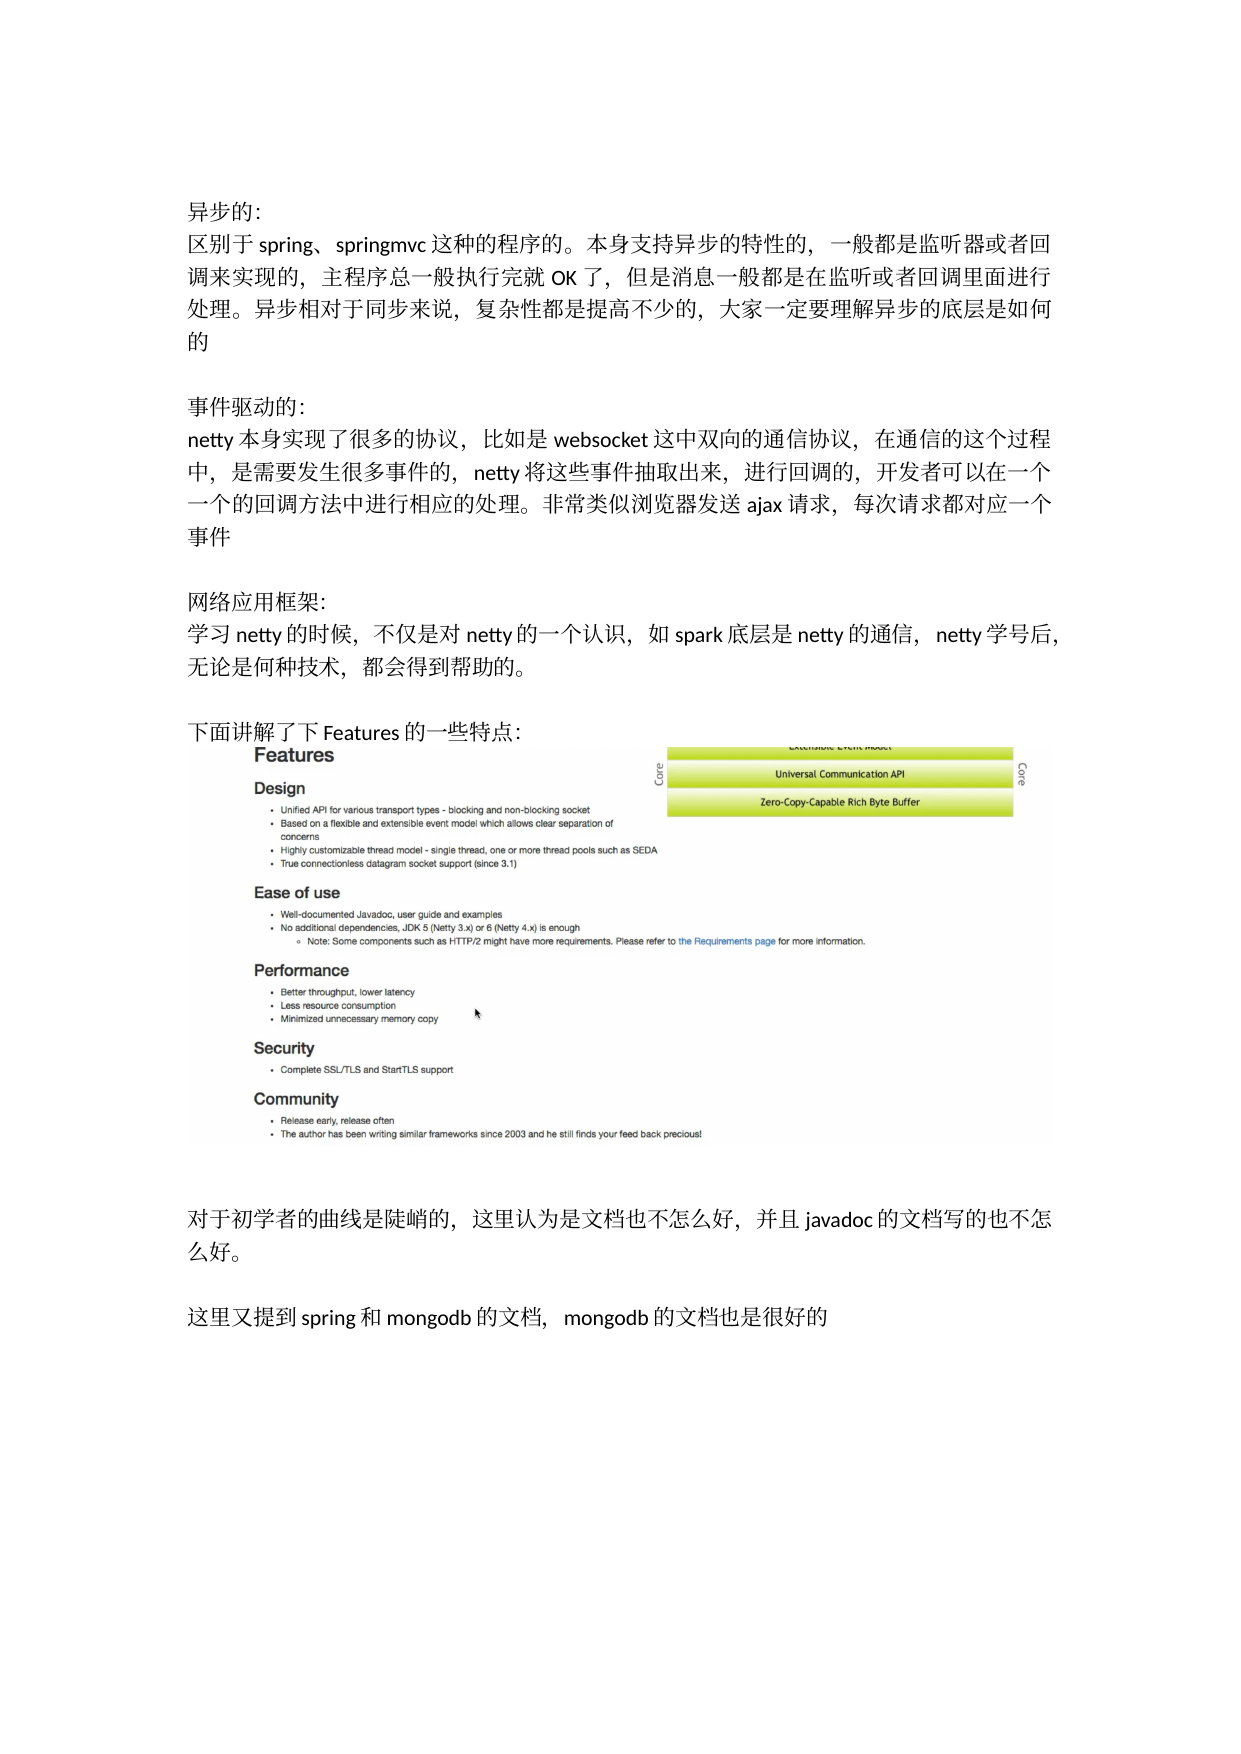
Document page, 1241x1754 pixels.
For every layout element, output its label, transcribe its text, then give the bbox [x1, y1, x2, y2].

text 网络应用框架： [187, 584, 1053, 617]
text 学习netty的时候，不仅是对netty的一个认识，如spark底层是netty的通信，netty学号后，无论是何种技术，都会得到帮助的。 [187, 617, 1053, 682]
text netty本身实现了很多的协议，比如是websocket这中双向的通信协议，在通信的这个过程中，是需要发生很多事件的，netty将这些事件抽取出来，进行回调的，开发者可以在一个一个的回调方法中进行相应的处理。非常类似浏览器发送ajax请求，每次请求都对应一个事件 [187, 422, 1053, 552]
text 异步的： [187, 194, 1053, 227]
text 区别于spring、springmvc这种的程序的。本身支持异步的特性的，一般都是监听器或者回调来实现的，主程序总一般执行完就OK了，但是消息一般都是在监听或者回调里面进行处理。异步相对于同步来说，复杂性都是提高不少的，大家一定要理解异步的底层是如何的 [187, 227, 1053, 357]
text 对于初学者的曲线是陡峭的，这里认为是文档也不怎么好，并且javadoc的文档写的也不怎么好。 [187, 1202, 1053, 1267]
text 事件驱动的： [187, 389, 1053, 422]
text 下面讲解了下Features的一些特点： [187, 714, 1053, 747]
text 这里又提到spring和mongodb的文档，mongodb的文档也是很好的 [187, 1299, 1053, 1332]
picture [187, 747, 1053, 1146]
